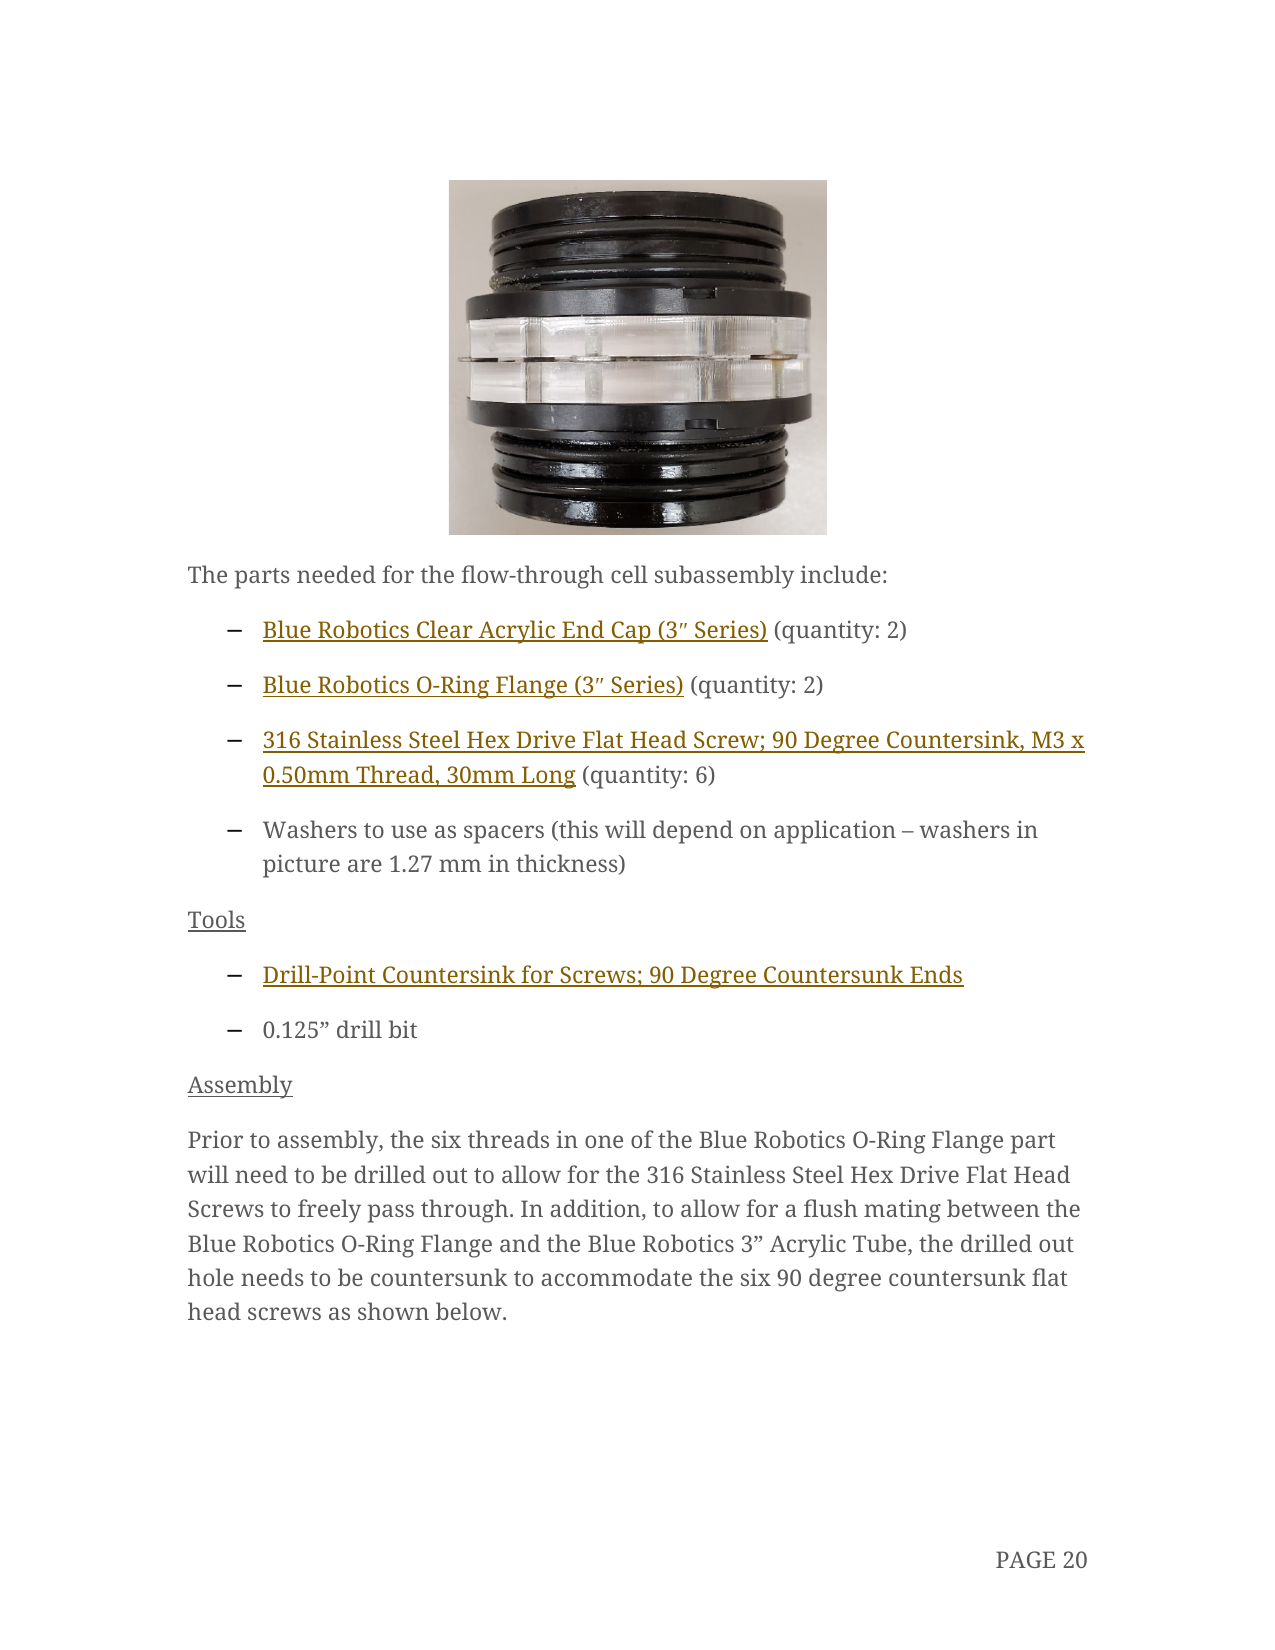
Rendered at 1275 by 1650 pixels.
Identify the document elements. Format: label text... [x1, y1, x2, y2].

list Washers to use as spacers (this will depend on application – washers in picture are 1.27 mm in thickness) [225, 814, 1087, 880]
text Prior to assembly, the six threads in one of the Blue Robotics O-Ring Flange part will need to be drilled out to allow for the 316 Stainless Steel Hex Drive Flat Head Screws to freely pass through. In addition, to allow for a flush mating between the Blue Robotics O-Ring Flange and the Blue Robotics 3” Acrylic Tube, the drilled out hole needs to be countersunk to accommodate the six 90 degree countersunk flat head screws as shown below. [187, 1124, 1087, 1328]
list 316 Stainless Steel Hex Drive Flat Head Screw; 90 Degree Countersink, M3 x 0.50mm Thread, 30mm Long (quantity: 6) [225, 724, 1087, 790]
text Assembly [187, 1069, 1087, 1101]
text Tools [187, 904, 1087, 935]
list 0.125” drill bit [225, 1014, 1087, 1045]
list Blue Robotics O-Ring Flange (3″ Series) (quantity: 2) [225, 669, 1087, 701]
text The parts needed for the flow-through cell subassembly include: [187, 559, 1087, 590]
list Blue Robotics Clear Acrylic End Cap (3″ Series) (quantity: 2) [225, 614, 1087, 645]
list Drill-Point Countersink for Screws; 90 Degree Countersunk Ends [225, 959, 1087, 990]
picture [448, 180, 827, 535]
